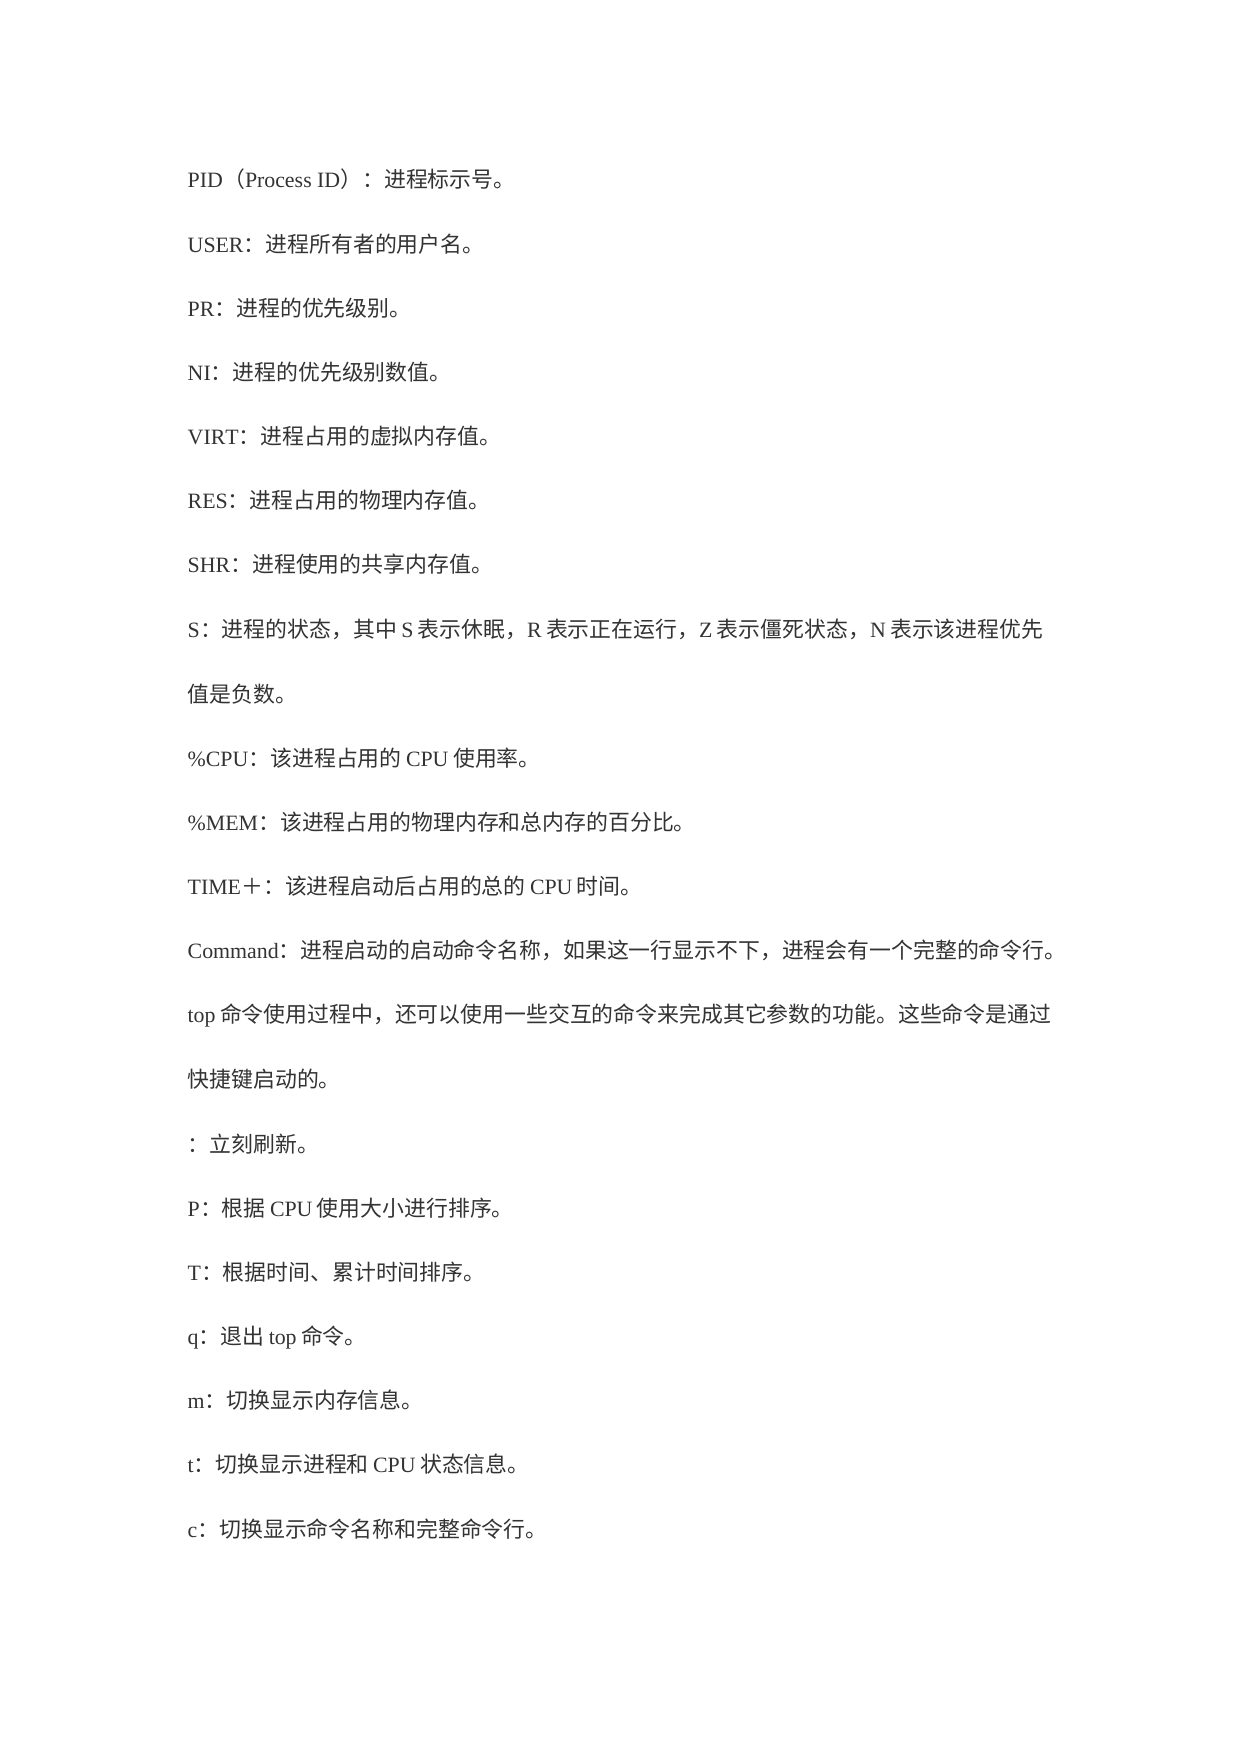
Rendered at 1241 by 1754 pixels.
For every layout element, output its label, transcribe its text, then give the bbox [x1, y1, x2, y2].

text Command：进程启动的启动命令名称，如果这一行显示不下，进程会有一个完整的命令行。 [187, 933, 1053, 965]
text PID（Process ID）：进程标示号。 [187, 162, 1053, 194]
text RES：进程占用的物理内存值。 [187, 483, 1053, 515]
text P：根据CPU使用大小进行排序。 [187, 1190, 1053, 1223]
text T：根据时间、累计时间排序。 [187, 1254, 1053, 1287]
text TIME＋：该进程启动后占用的总的CPU时间。 [187, 869, 1053, 901]
text %CPU：该进程占用的CPU使用率。 [187, 740, 1053, 773]
text top命令使用过程中，还可以使用一些交互的命令来完成其它参数的功能。这些命令是通过快捷键启动的。 [187, 997, 1053, 1094]
text %MEM：该进程占用的物理内存和总内存的百分比。 [187, 804, 1053, 837]
text m：切换显示内存信息。 [187, 1383, 1053, 1415]
text USER：进程所有者的用户名。 [187, 226, 1053, 259]
text t：切换显示进程和CPU状态信息。 [187, 1447, 1053, 1479]
text PR：进程的优先级别。 [187, 290, 1053, 323]
text SHR：进程使用的共享内存值。 [187, 547, 1053, 579]
text c：切换显示命令名称和完整命令行。 [187, 1511, 1053, 1544]
text ：立刻刷新。 [187, 1126, 1053, 1159]
text VIRT：进程占用的虚拟内存值。 [187, 419, 1053, 451]
text S：进程的状态，其中S表示休眠，R表示正在运行，Z表示僵死状态，N表示该进程优先值是负数。 [187, 611, 1053, 709]
text q：退出top命令。 [187, 1319, 1053, 1351]
text NI：进程的优先级别数值。 [187, 354, 1053, 387]
